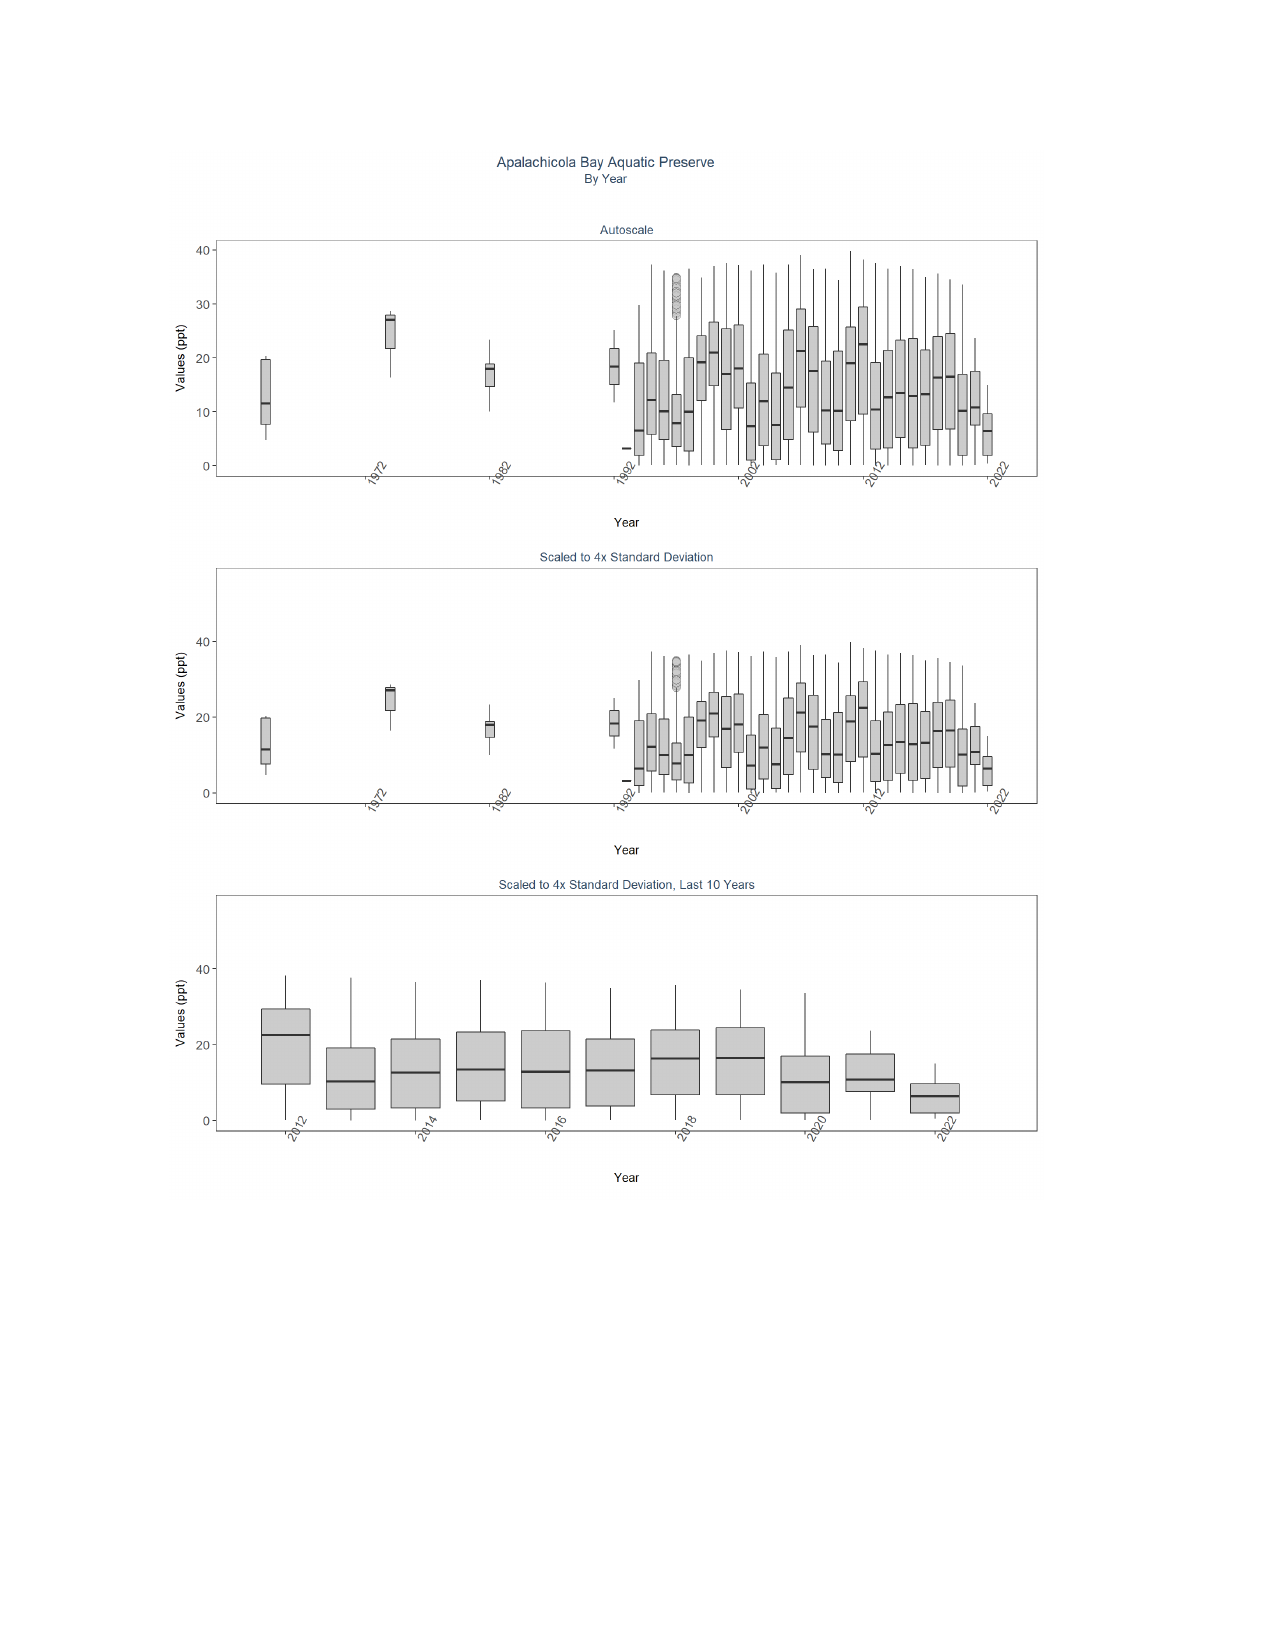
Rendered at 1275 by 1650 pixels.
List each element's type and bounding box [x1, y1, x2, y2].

picture [168, 150, 1044, 1200]
